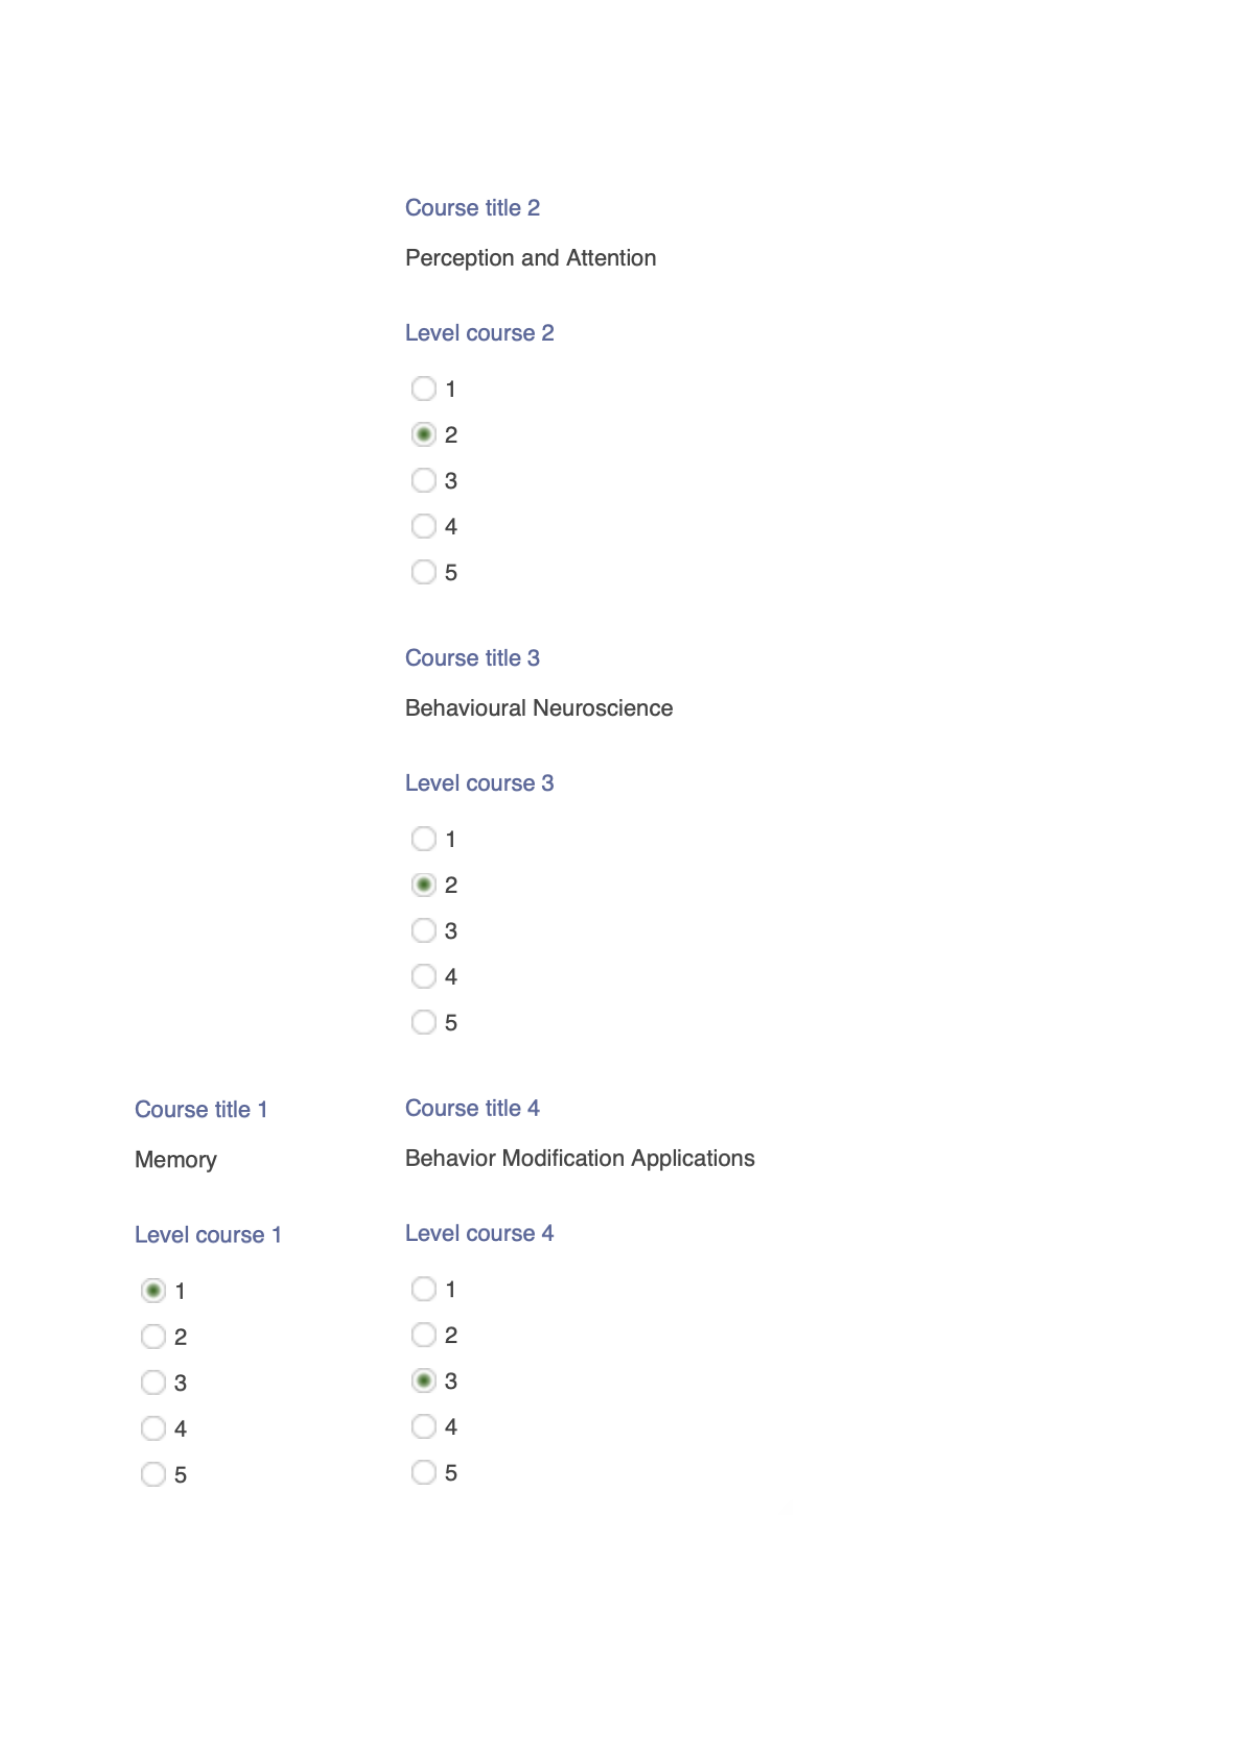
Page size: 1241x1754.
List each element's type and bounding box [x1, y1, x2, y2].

picture [118, 177, 794, 1515]
